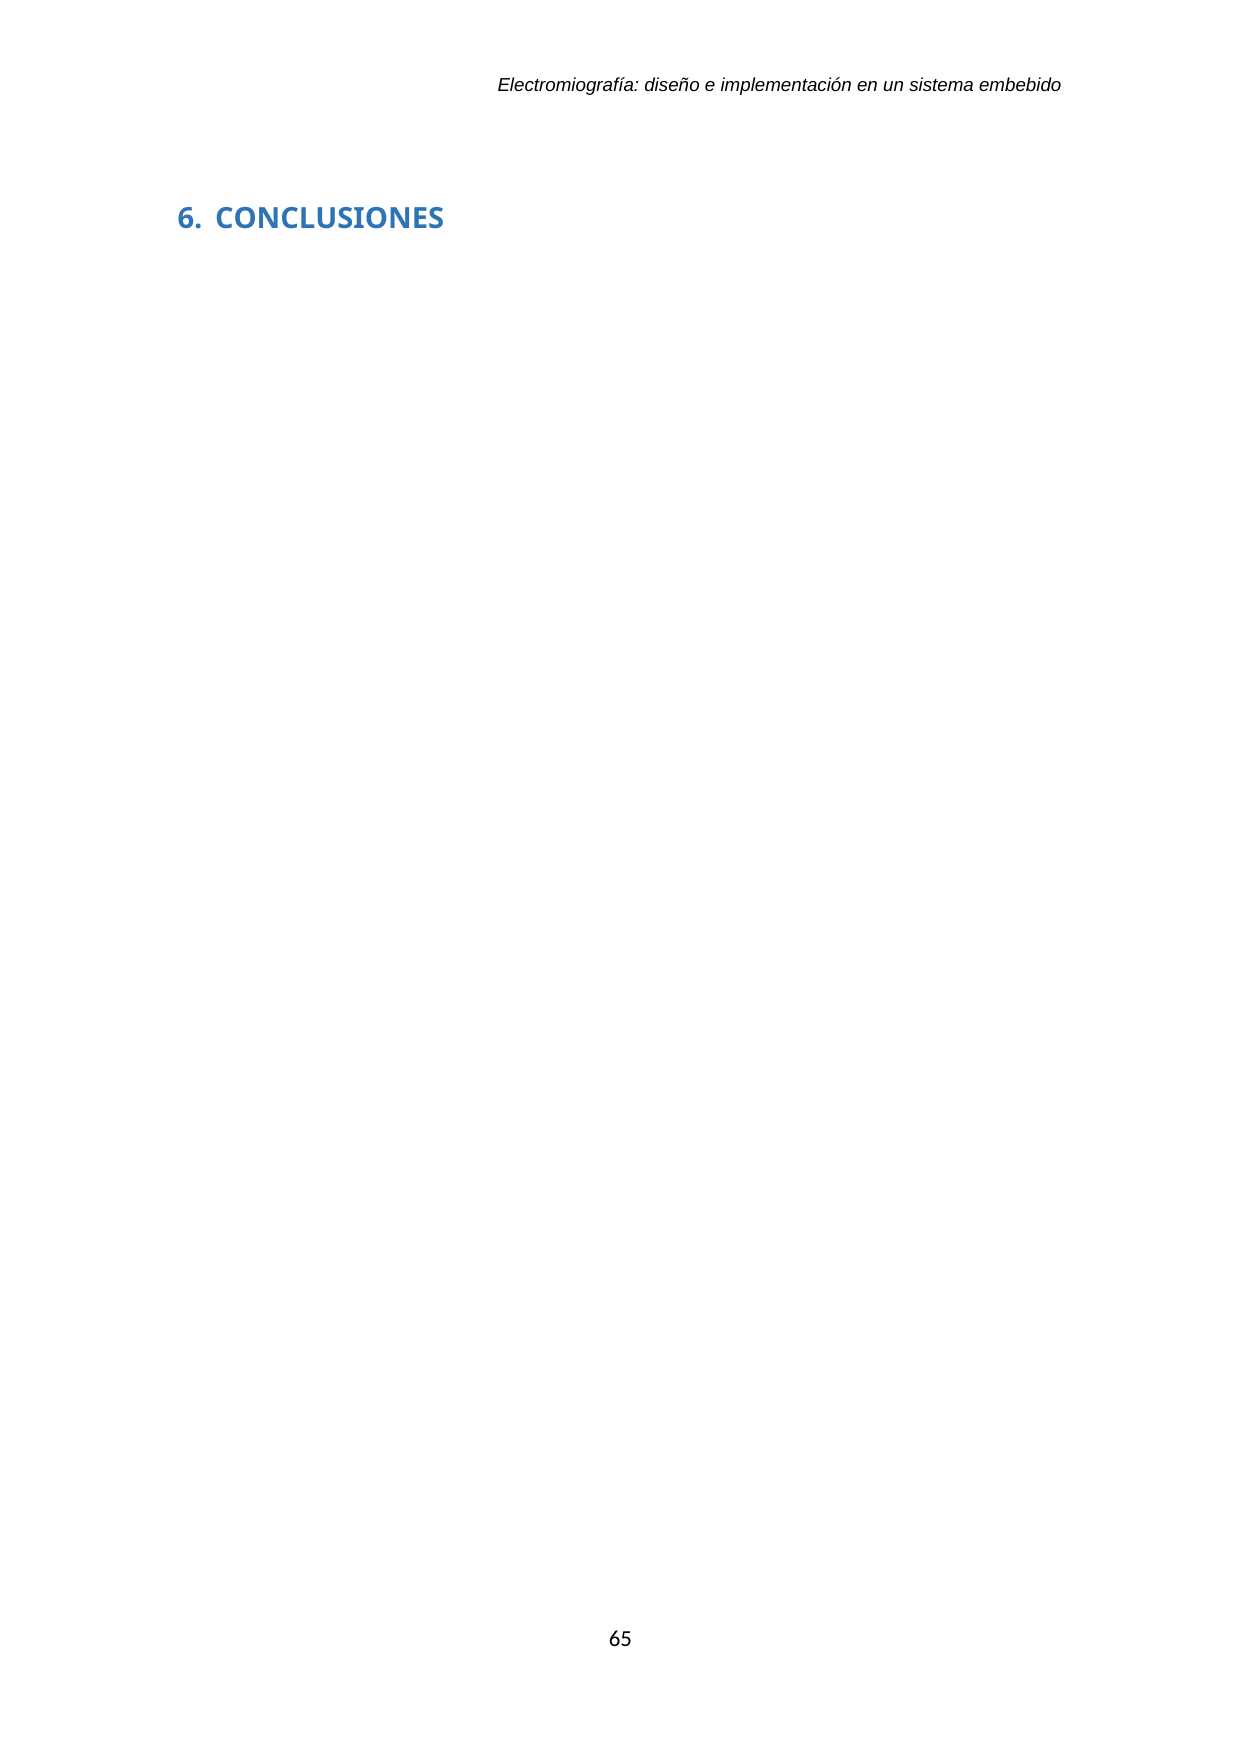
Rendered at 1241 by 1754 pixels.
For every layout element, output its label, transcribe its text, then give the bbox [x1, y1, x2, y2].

subtitle CONCLUSIONES [177, 198, 1063, 237]
